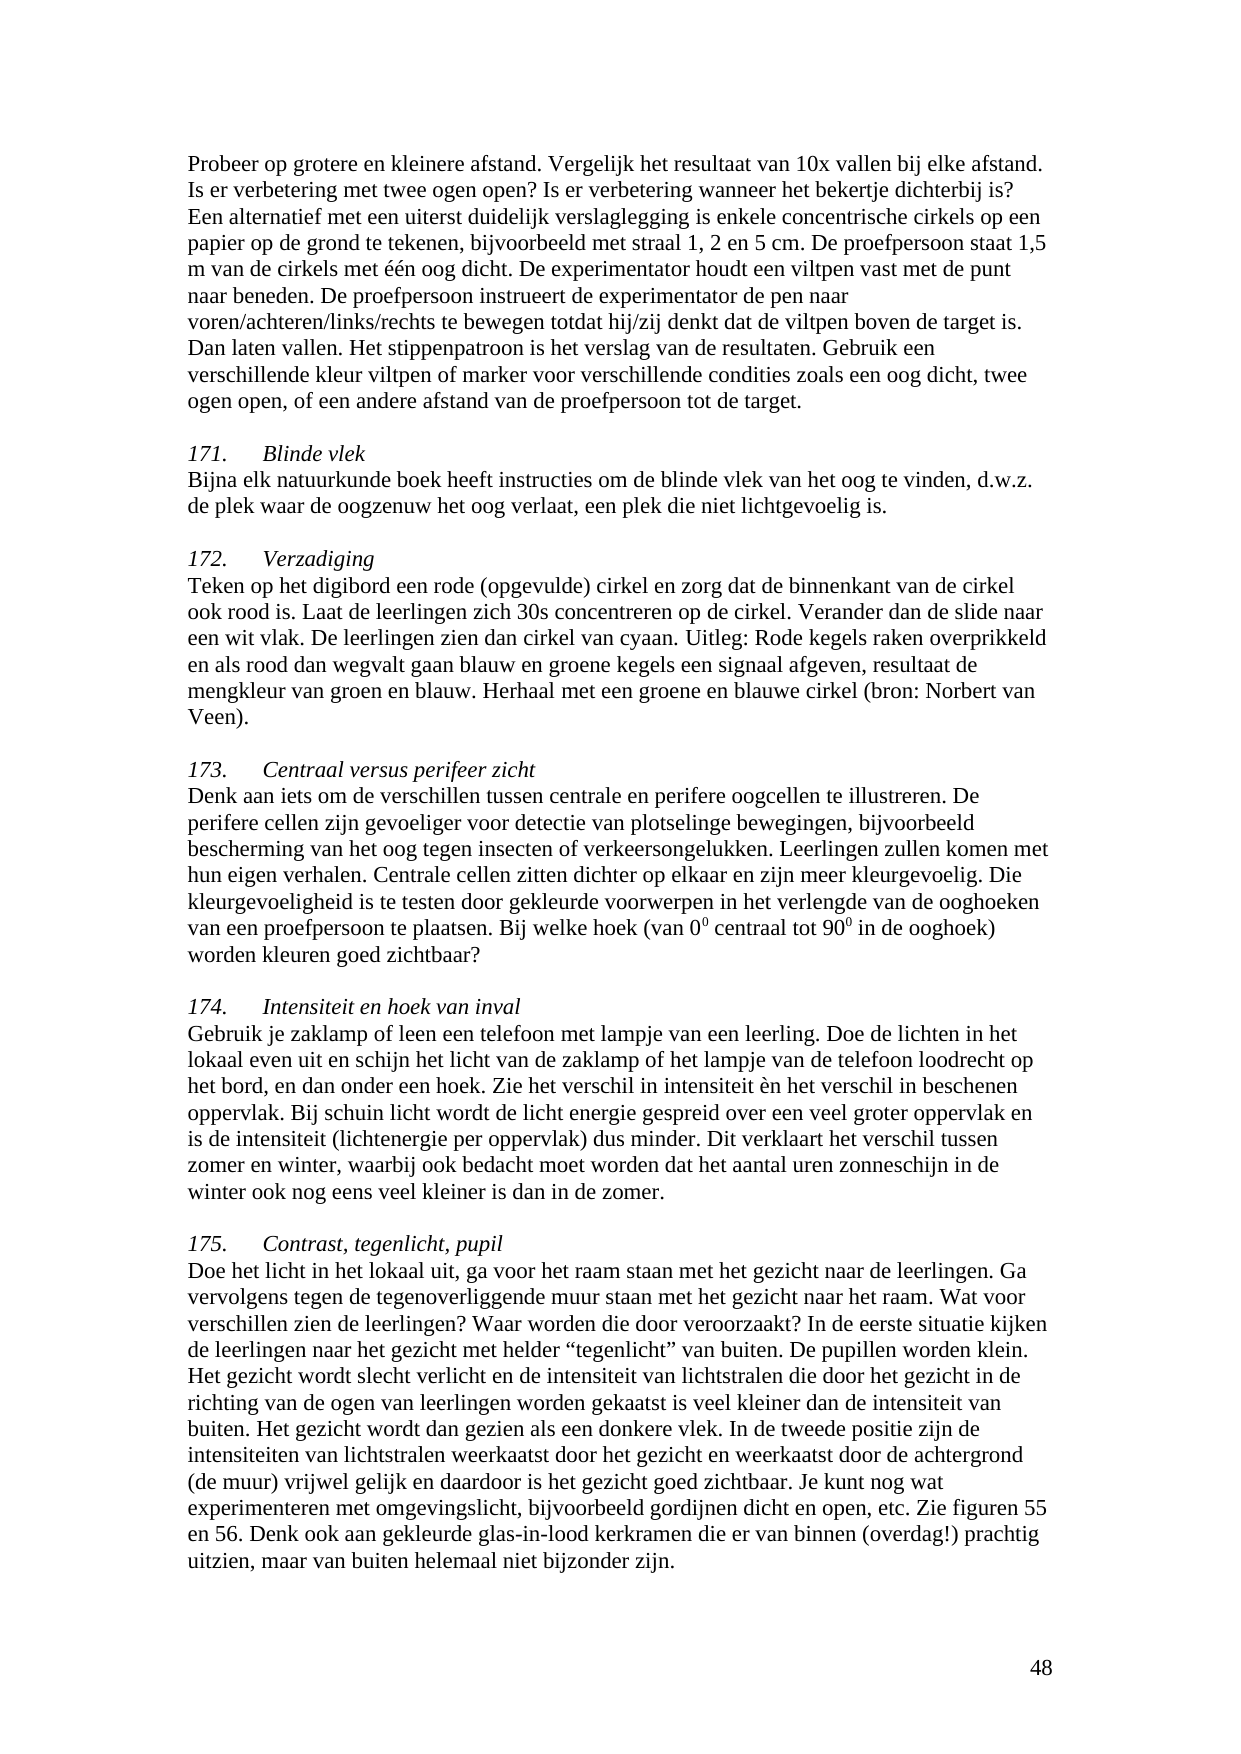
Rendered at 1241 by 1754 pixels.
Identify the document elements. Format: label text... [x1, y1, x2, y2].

text Denk aan iets om de verschillen tussen centrale en perifere oogcellen te illustreren. De perifere cellen zijn gevoeliger voor detectie van plotselinge bewegingen, bijvoorbeeld bescherming van het oog tegen insecten of verkeersongelukken. Leerlingen zullen komen met hun eigen verhalen. Centrale cellen zitten dichter op elkaar en zijn meer kleurgevoelig. Die kleurgevoeligheid is te testen door gekleurde voorwerpen in het verlengde van de ooghoeken van een proefpersoon te plaatsen. Bij welke hoek (van 00 centraal tot 900 in de ooghoek) worden kleuren goed zichtbaar? [187, 782, 1053, 967]
subtitle Blinde vlek [187, 440, 1053, 466]
text Bijna elk natuurkunde boek heeft instructies om de blinde vlek van het oog te vinden, d.w.z. de plek waar de oogzenuw het oog verlaat, een plek die niet lichtgevoelig is. [187, 466, 1053, 519]
subtitle Contrast, tegenlicht, pupil [187, 1231, 1053, 1257]
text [187, 150, 1053, 413]
subtitle Intensiteit en hoek van inval [187, 993, 1053, 1020]
text Teken op het digibord een rode (opgevulde) cirkel en zorg dat de binnenkant van de cirkel ook rood is. Laat de leerlingen zich 30s concentreren op de cirkel. Verander dan de slide naar een wit vlak. De leerlingen zien dan cirkel van cyaan. Uitleg: Rode kegels raken overprikkeld en als rood dan wegvalt gaan blauw en groene kegels een signaal afgeven, resultaat de mengkleur van groen en blauw. Herhaal met een groene en blauwe cirkel (bron: Norbert van Veen). [187, 572, 1053, 730]
text Doe het licht in het lokaal uit, ga voor het raam staan met het gezicht naar de leerlingen. Ga vervolgens tegen de tegenoverliggende muur staan met het gezicht naar het raam. Wat voor verschillen zien de leerlingen? Waar worden die door veroorzaakt? In de eerste situatie kijken de leerlingen naar het gezicht met helder “tegenlicht” van buiten. De pupillen worden klein. Het gezicht wordt slecht verlicht en de intensiteit van lichtstralen die door het gezicht in de richting van de ogen van leerlingen worden gekaatst is veel kleiner dan de intensiteit van buiten. Het gezicht wordt dan gezien als een donkere vlek. In de tweede positie zijn de intensiteiten van lichtstralen weerkaatst door het gezicht en weerkaatst door de achtergrond (de muur) vrijwel gelijk en daardoor is het gezicht goed zichtbaar. Je kunt nog wat experimenteren met omgevingslicht, bijvoorbeeld gordijnen dicht en open, etc. Zie figuren 55 en 56. Denk ook aan gekleurde glas-in-lood kerkramen die er van binnen (overdag!) prachtig uitzien, maar van buiten helemaal niet bijzonder zijn. [187, 1257, 1053, 1573]
subtitle Verzadiging [187, 545, 1053, 572]
subtitle Centraal versus perifeer zicht [187, 756, 1053, 782]
text Gebruik je zaklamp of leen een telefoon met lampje van een leerling. Doe de lichten in het lokaal even uit en schijn het licht van de zaklamp of het lampje van de telefoon loodrecht op het bord, en dan onder een hoek. Zie het verschil in intensiteit èn het verschil in beschenen oppervlak. Bij schuin licht wordt de licht energie gespreid over een veel groter oppervlak en is de intensiteit (lichtenergie per oppervlak) dus minder. Dit verklaart het verschil tussen zomer en winter, waarbij ook bedacht moet worden dat het aantal uren zonneschijn in de winter ook nog eens veel kleiner is dan in de zomer. [187, 1020, 1053, 1204]
